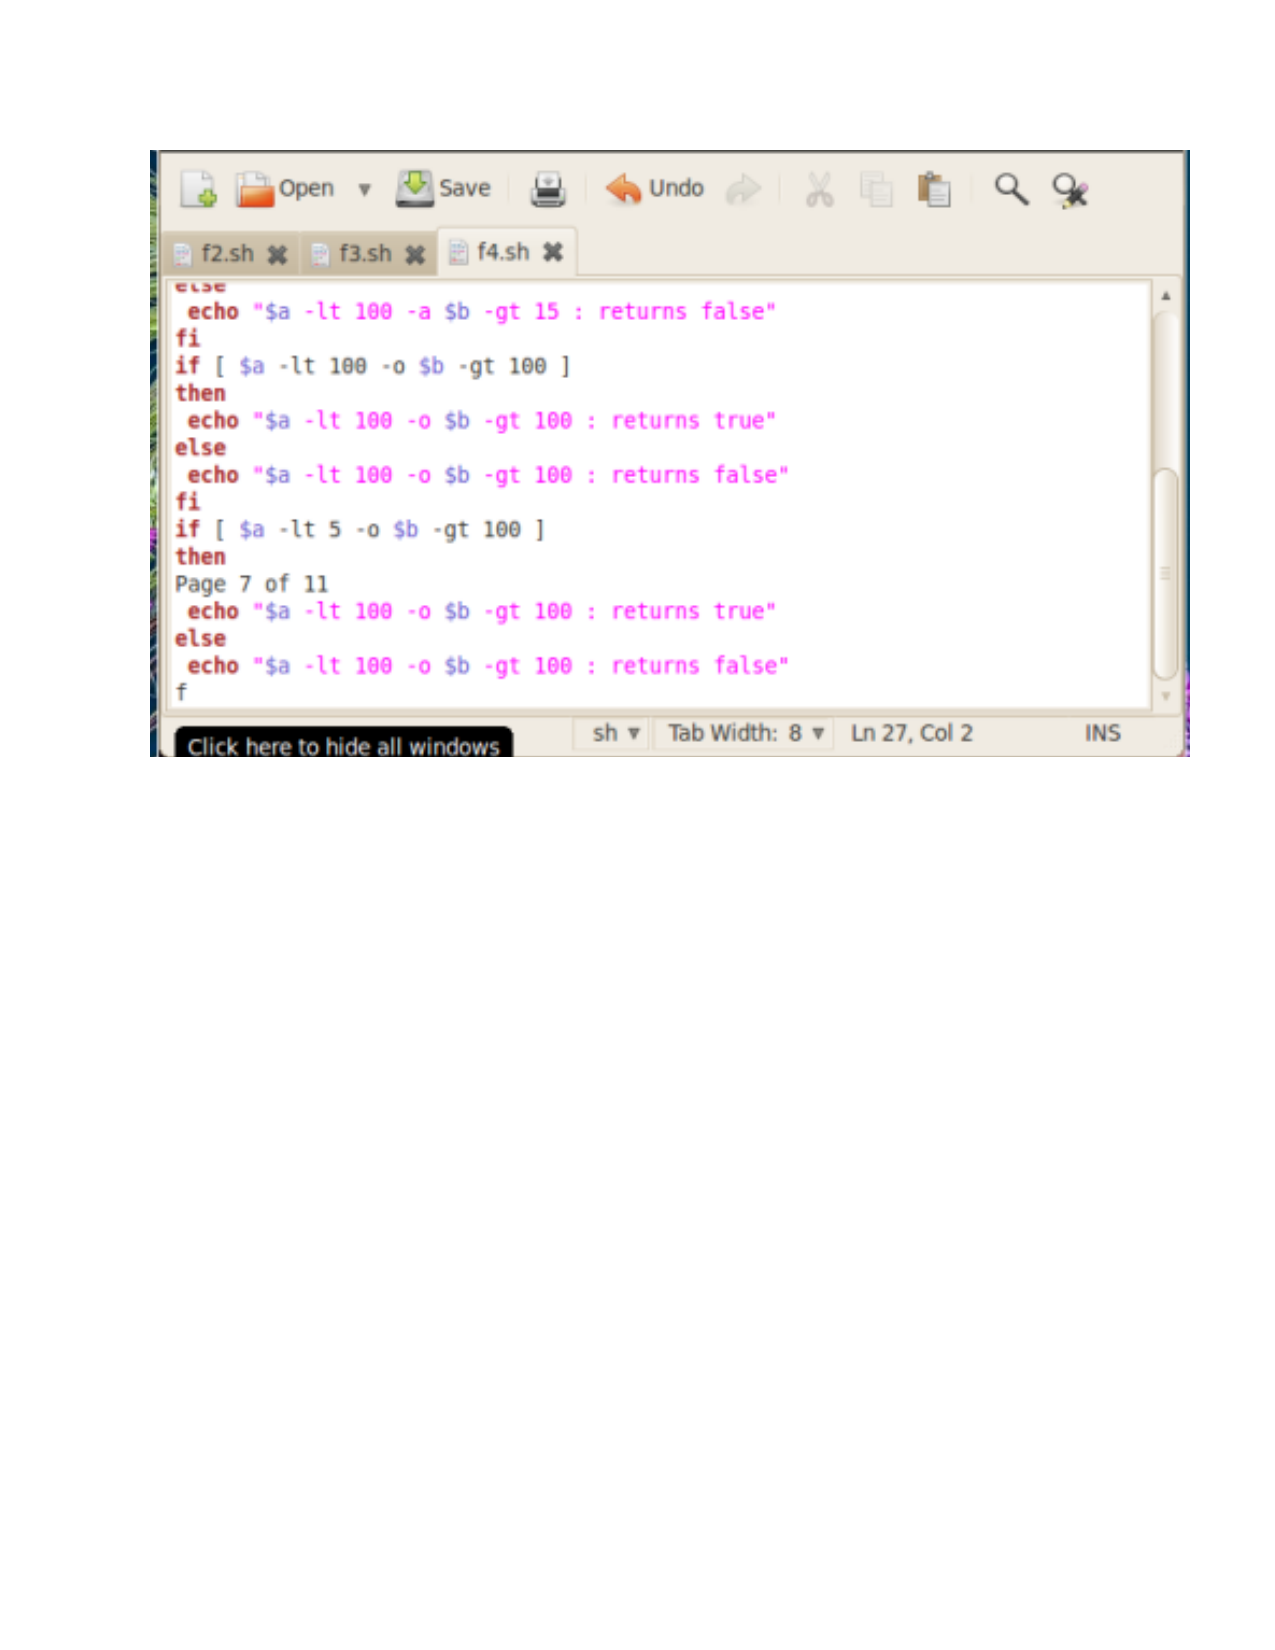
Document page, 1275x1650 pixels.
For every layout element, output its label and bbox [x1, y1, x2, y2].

picture [150, 150, 1190, 757]
